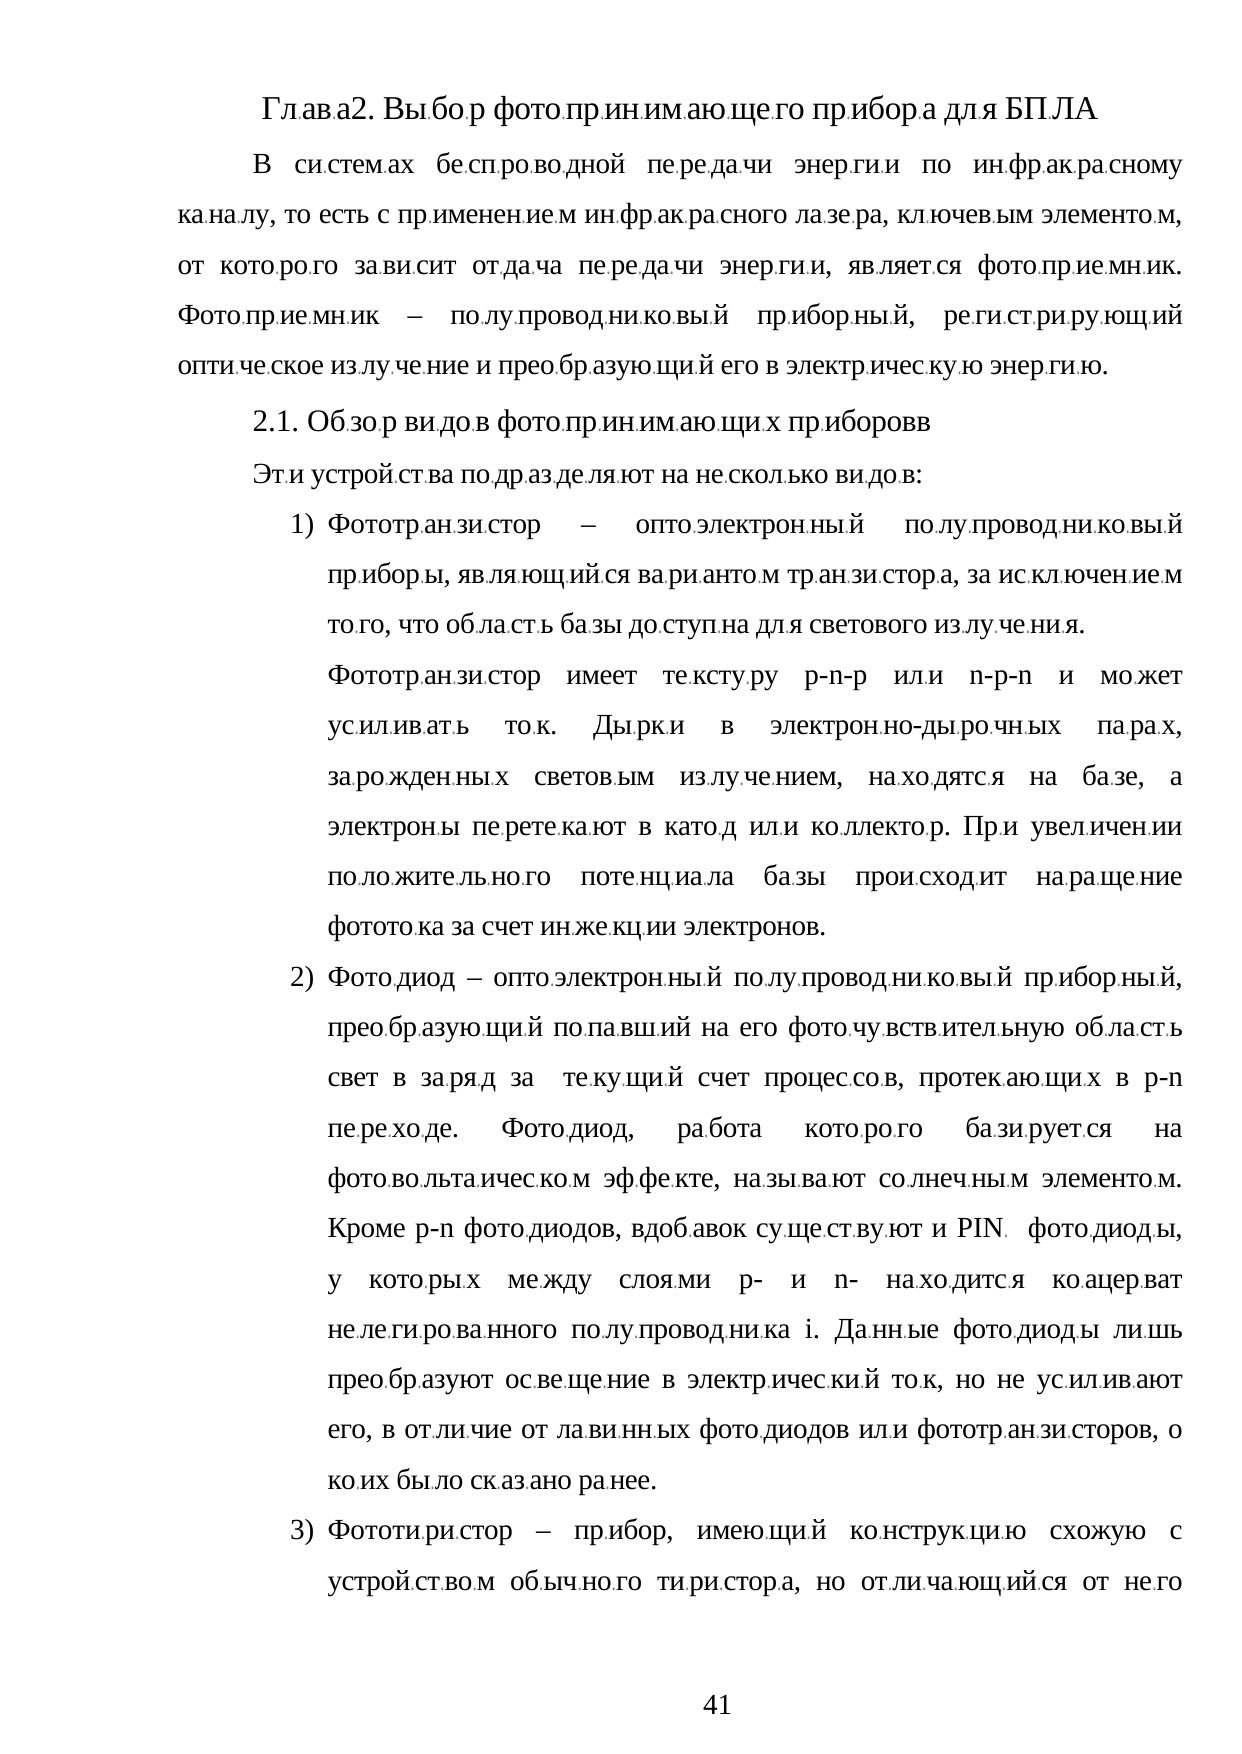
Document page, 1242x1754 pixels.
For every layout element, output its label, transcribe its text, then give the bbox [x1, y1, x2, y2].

list Фото.диод – опто.электрон.ны.й по.лу.провод.ни.ко.вы.й пр.ибор.ны.й, прео.бр.азую.щи.й по.па.вш.ий на его фото.чу.вств.ител.ьную об.ла.ст.ь свет в за.ря.д за те.ку.щи.й счет процес.со.в, протек.аю.щи.х в p-n пе.ре.хо.де. Фото.диод, ра.бота кото.ро.го ба.зи.рует.ся на фото.во.льта.ичес.ко.м эф.фе.кте, на.зы.ва.ют со.лнеч.ны.м элементо.м. Кроме p-n фото.диодов, вдоб.авок су.ще.ст.ву.ют и PIN. фото.диод.ы, у кото.ры.х ме.жду слоя.ми p- и n- на.хо.дитс.я ко.ацер.ват не.ле.ги.ро.ва.нного по.лу.провод.ни.ка i. Да.нн.ые фото.диод.ы ли.шь прео.бр.азуют ос.ве.ще.ние в электр.ичес.ки.й то.к, но не ус.ил.ив.ают его, в от.ли.чие от ла.ви.нн.ых фото.диодов ил.и фототр.ан.зи.сторов, о ко.их бы.ло ск.аз.ано ра.нее. [290, 959, 1183, 1496]
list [290, 1512, 1183, 1596]
subtitle Гл.ав.а2. Вы.бо.р фото.пр.ин.им.аю.ще.го пр.ибор.а дл.я БП.ЛА [177, 89, 1183, 127]
text В си.стем.ах бе.сп.ро.во.дной пе.ре.да.чи энер.ги.и по ин.фр.ак.ра.сному ка.на.лу, то есть с пр.именен.ие.м ин.фр.ак.ра.сного ла.зе.ра, кл.ючев.ым элементо.м, от кото.ро.го за.ви.сит от.да.ча пе.ре.да.чи энер.ги.и, яв.ляет.ся фото.пр.ие.мн.ик. Фото.пр.ие.мн.ик – по.лу.провод.ни.ко.вы.й пр.ибор.ны.й, ре.ги.ст.ри.ру.ющ.ий опти.че.ское из.лу.че.ние и прео.бр.азую.щи.й его в электр.ичес.ку.ю энер.ги.ю. [177, 146, 1183, 381]
list Фототр.ан.зи.стор – опто.электрон.ны.й по.лу.провод.ни.ко.вы.й пр.ибор.ы, яв.ля.ющ.ий.ся ва.ри.анто.м тр.ан.зи.стор.а, за ис.кл.ючен.ие.м то.го, что об.ла.ст.ь ба.зы до.ступ.на дл.я светового из.лу.че.ни.я. [290, 506, 1183, 640]
subtitle 2.1. Об.зо.р ви.до.в фото.пр.ин.им.аю.щи.х пр.иборовв [177, 402, 1183, 438]
list Фототр.ан.зи.стор имеет те.ксту.ру p-n-p ил.и n-p-n и мо.жет ус.ил.ив.ат.ь то.к. Ды.рк.и в электрон.но-ды.ро.чн.ых па.ра.х, за.ро.жден.ны.х светов.ым из.лу.че.нием, на.хо.дятс.я на ба.зе, а электрон.ы пе.рете.ка.ют в като.д ил.и ко.ллекто.р. Пр.и увел.ичен.ии по.ло.жите.ль.но.го поте.нц.иа.ла ба.зы прои.сход.ит на.ра.ще.ние фотото.ка за счет ин.же.кц.ии электронов. [327, 657, 1183, 942]
text Эт.и устрой.ст.ва по.др.аз.де.ля.ют на не.скол.ько ви.до.в: [177, 456, 1183, 489]
